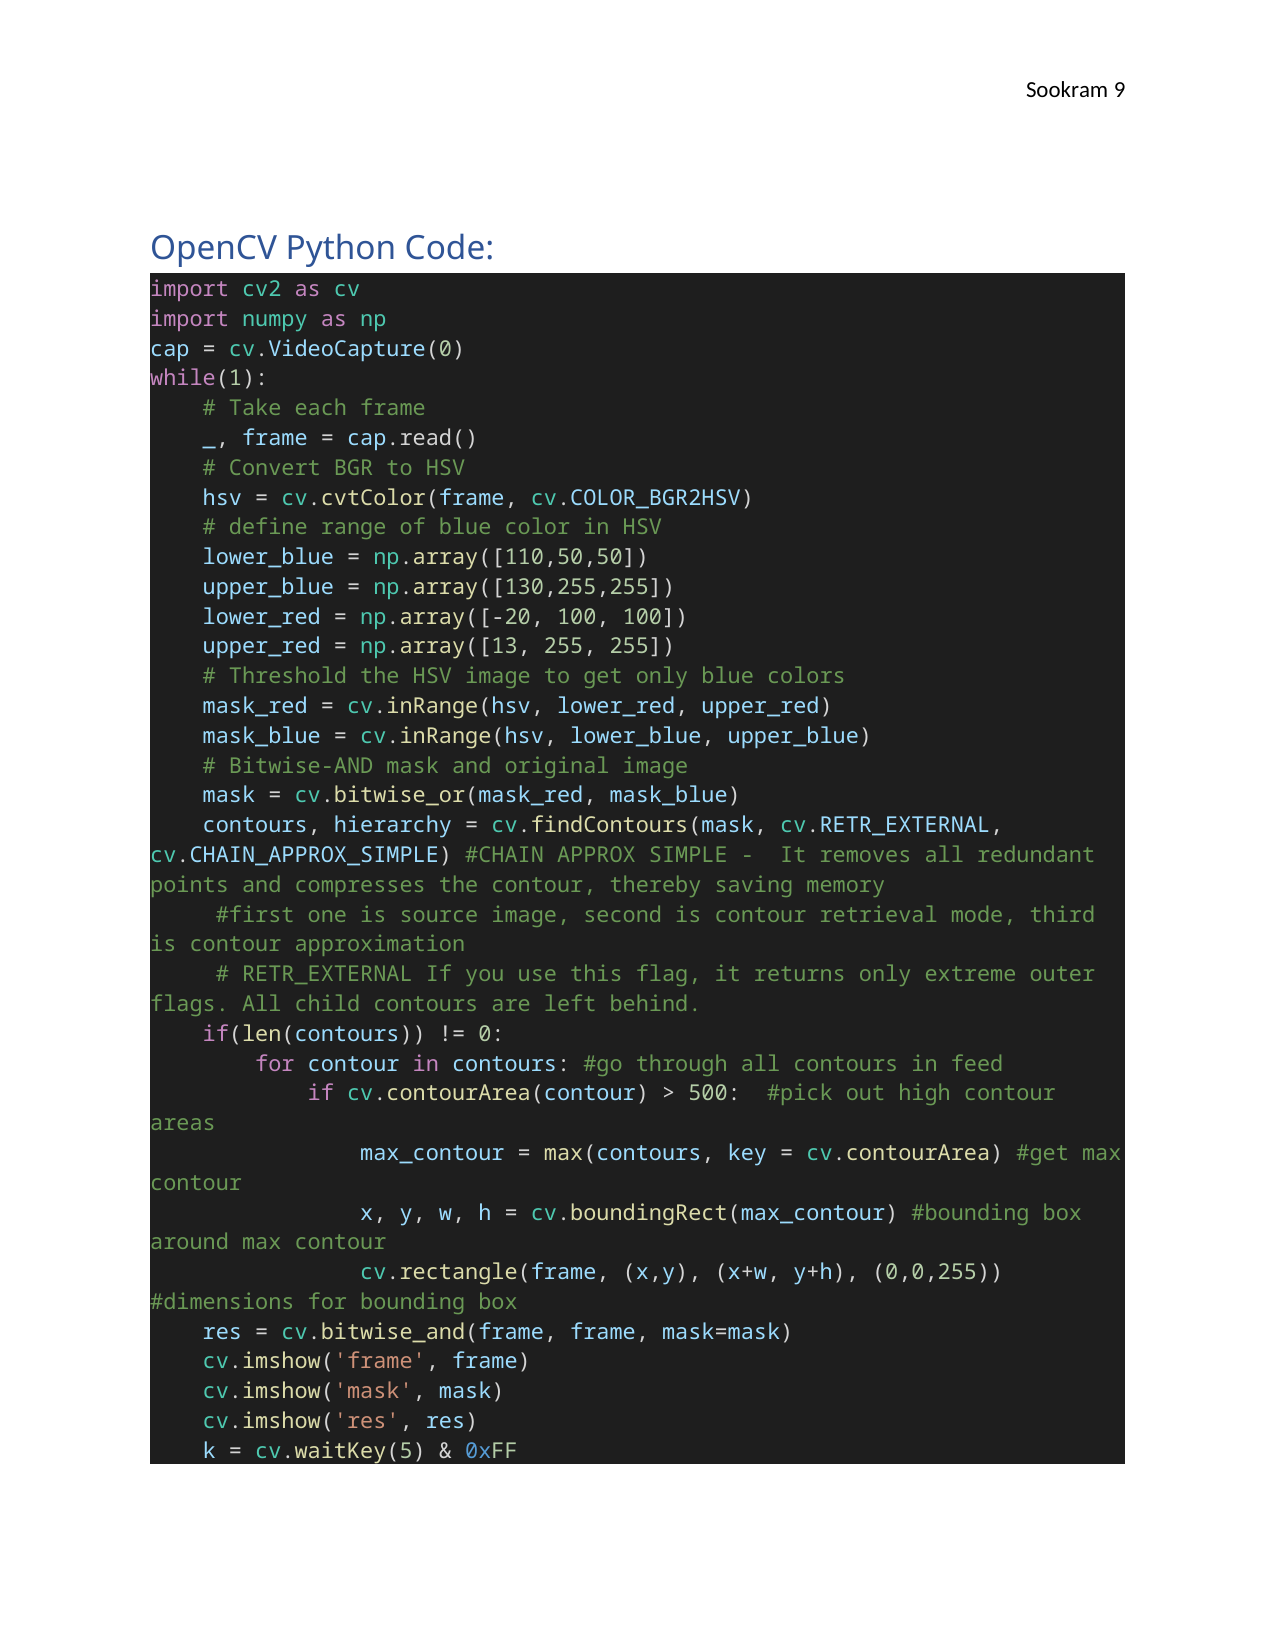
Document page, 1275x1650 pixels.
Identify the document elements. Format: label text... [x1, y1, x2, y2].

subtitle OpenCV Python Code: [150, 224, 1125, 269]
text import numpy as np [150, 303, 1125, 332]
text cv.imshow('res', res) [150, 1405, 1125, 1435]
text for contour in contours: #go through all contours in feed [150, 1047, 1125, 1077]
text cv.imshow('mask', mask) [150, 1375, 1125, 1405]
text k = cv.waitKey(5) & 0xFF [150, 1435, 1125, 1464]
text upper_blue = np.array([130,255,255]) [150, 571, 1125, 601]
text # Threshold the HSV image to get only blue colors [150, 660, 1125, 690]
text import cv2 as cv [150, 273, 1125, 303]
text upper_red = np.array([13, 255, 255]) [150, 630, 1125, 660]
text # Convert BGR to HSV [150, 452, 1125, 481]
text while(1): [150, 362, 1125, 392]
text # RETR_EXTERNAL If you use this flag, it returns only extreme outer flags. All child contours are left behind. [150, 958, 1125, 1018]
text lower_blue = np.array([110,50,50]) [150, 541, 1125, 571]
text # Bitwise-AND mask and original image [150, 749, 1125, 779]
text # Take each frame [150, 392, 1125, 422]
text mask_red = cv.inRange(hsv, lower_red, upper_red) [150, 690, 1125, 720]
text cv.imshow('frame', frame) [150, 1345, 1125, 1375]
text hsv = cv.cvtColor(frame, cv.COLOR_BGR2HSV) [150, 481, 1125, 511]
text res = cv.bitwise_and(frame, frame, mask=mask) [150, 1316, 1125, 1345]
text cap = cv.VideoCapture(0) [150, 332, 1125, 362]
text max_contour = max(contours, key = cv.contourArea) #get max contour [150, 1137, 1125, 1196]
text mask = cv.bitwise_or(mask_red, mask_blue) [150, 779, 1125, 809]
text _, frame = cap.read() [150, 422, 1125, 452]
text if(len(contours)) != 0: [150, 1018, 1125, 1047]
text if cv.contourArea(contour) > 500: #pick out high contour areas [150, 1077, 1125, 1137]
text x, y, w, h = cv.boundingRect(max_contour) #bounding box around max contour [150, 1196, 1125, 1256]
text lower_red = np.array([-20, 100, 100]) [150, 601, 1125, 630]
text contours, hierarchy = cv.findContours(mask, cv.RETR_EXTERNAL, cv.CHAIN_APPROX_SIMPLE) #CHAIN APPROX SIMPLE - It removes all redundant points and compresses the contour, thereby saving memory [150, 809, 1125, 898]
text mask_blue = cv.inRange(hsv, lower_blue, upper_blue) [150, 720, 1125, 749]
text # define range of blue color in HSV [150, 511, 1125, 541]
text #first one is source image, second is contour retrieval mode, third is contour approximation [150, 898, 1125, 958]
text cv.rectangle(frame, (x,y), (x+w, y+h), (0,0,255)) #dimensions for bounding box [150, 1256, 1125, 1316]
